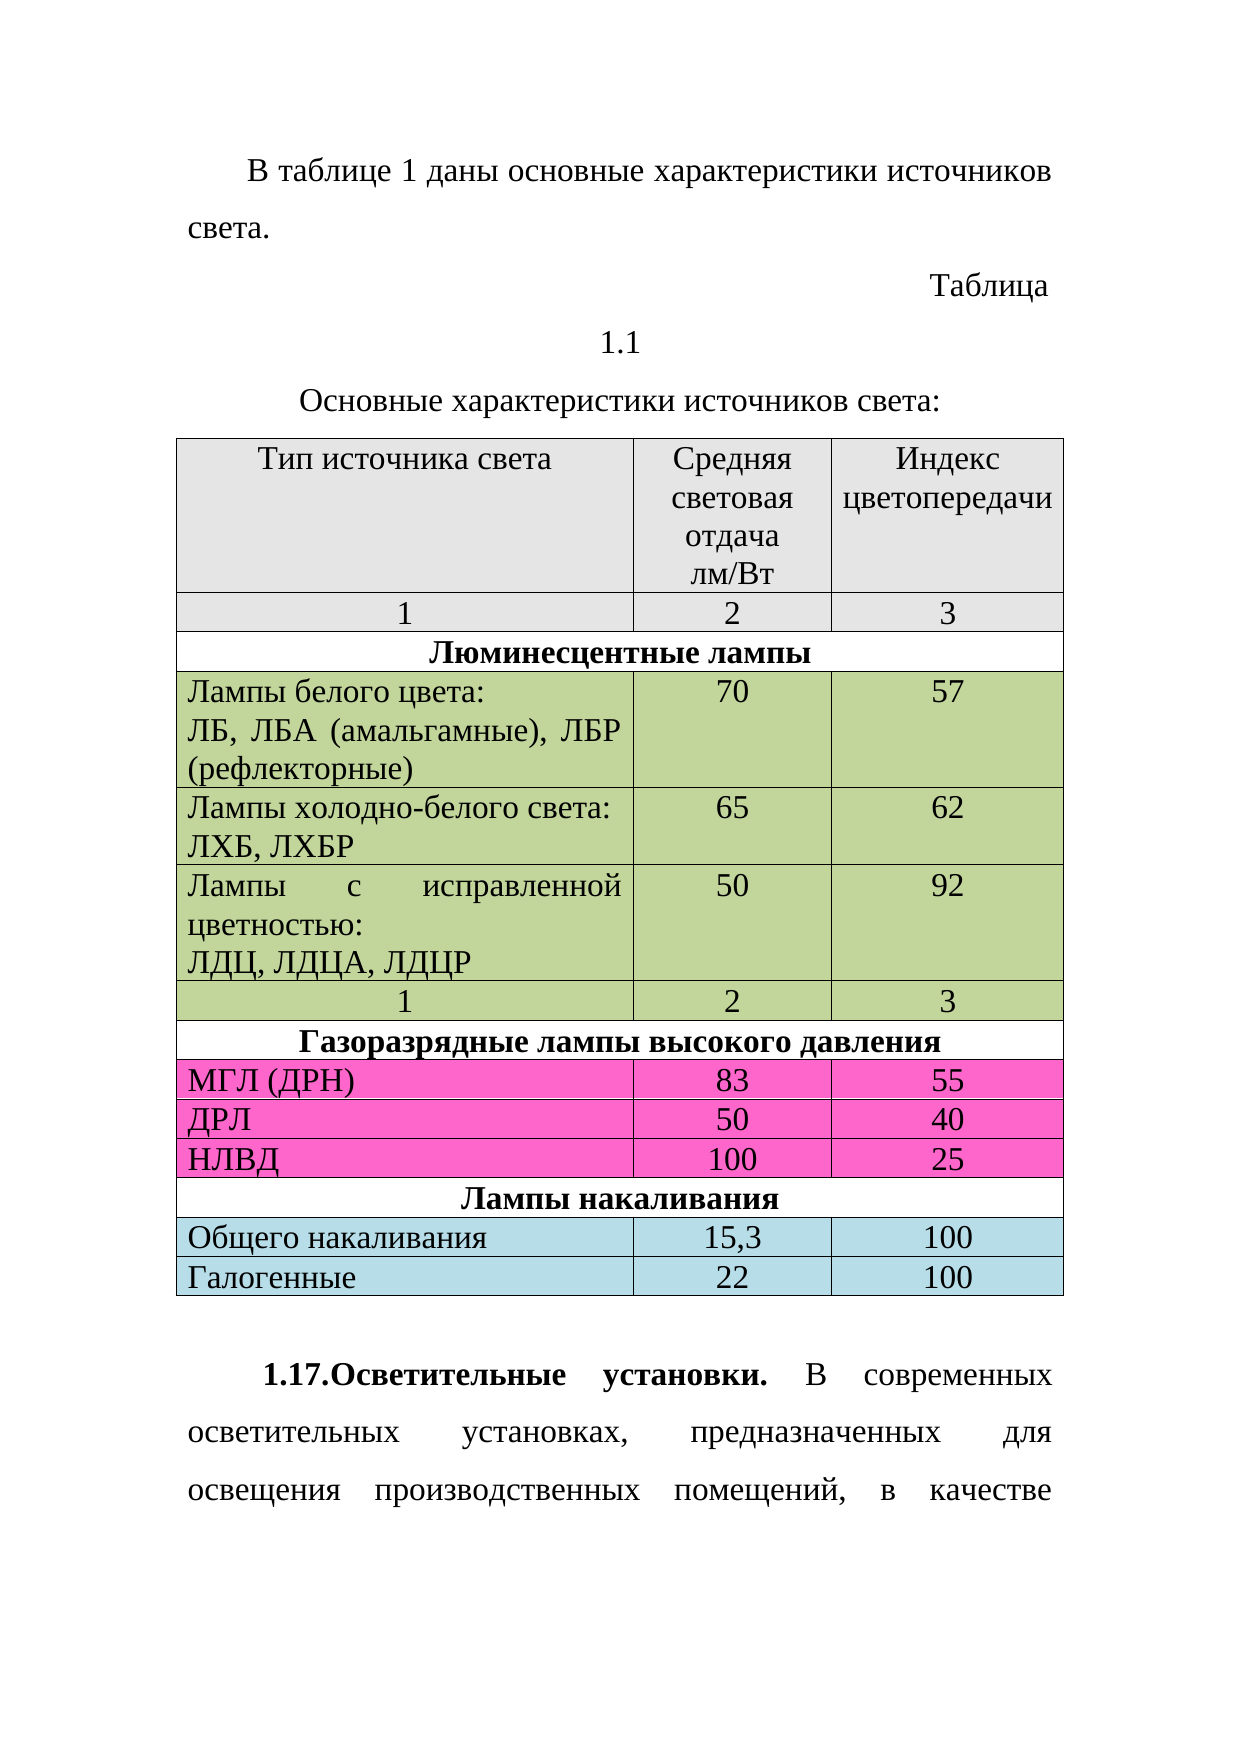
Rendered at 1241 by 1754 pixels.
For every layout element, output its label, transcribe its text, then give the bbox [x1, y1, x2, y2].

table_cell Лампы с исправленной цветностью: ЛДЦ, ЛДЦА, ЛДЦР [177, 865, 633, 980]
table_cell 2 [634, 981, 831, 1020]
table_cell Лампы накаливания [177, 1178, 1063, 1217]
table_cell 65 [634, 788, 831, 864]
table_header Средняя световая отдача лм/Вт [634, 439, 831, 592]
table_cell 92 [832, 865, 1063, 980]
table_cell 25 [832, 1139, 1063, 1177]
table_cell Галогенные [177, 1257, 633, 1295]
table_cell 100 [634, 1139, 831, 1177]
table_cell Люминесцентные лампы [177, 632, 1063, 671]
table_cell 70 [634, 672, 831, 787]
text Основные характеристики источников света: [187, 380, 1053, 418]
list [187, 1354, 1053, 1507]
table_cell 2 [634, 593, 831, 631]
text В таблице 1 даны основные характеристики источников света. [187, 150, 1053, 246]
table_cell 1 [177, 593, 633, 631]
table_cell 40 [832, 1100, 1063, 1138]
text Таблица 1.1 [187, 265, 1053, 361]
table_cell МГЛ (ДРН) [177, 1060, 633, 1098]
table_cell 50 [634, 865, 831, 980]
table_cell Лампы белого цвета: ЛБ, ЛБА (амальгамные), ЛБР (рефлекторные) [177, 672, 633, 787]
table_cell Общего накаливания [177, 1218, 633, 1256]
table_cell ДРЛ [177, 1100, 633, 1138]
table_cell Лампы холодно-белого света: ЛХБ, ЛХБР [177, 788, 633, 864]
table_cell 15,3 [634, 1218, 831, 1256]
table_cell 100 [832, 1257, 1063, 1295]
table_cell 83 [634, 1060, 831, 1098]
table_header Индекс цветопередачи [832, 439, 1063, 592]
table_cell 1 [177, 981, 633, 1020]
table_cell 55 [832, 1060, 1063, 1098]
table_header Тип источника света [177, 439, 633, 592]
table_cell Газоразрядные лампы высокого давления [177, 1021, 1063, 1059]
table_cell НЛВД [177, 1139, 633, 1177]
table_cell 100 [832, 1218, 1063, 1256]
table_cell 57 [832, 672, 1063, 787]
table_cell 3 [832, 981, 1063, 1020]
table_cell 3 [832, 593, 1063, 631]
table_cell 62 [832, 788, 1063, 864]
table_cell 50 [634, 1100, 831, 1138]
table_cell 22 [634, 1257, 831, 1295]
